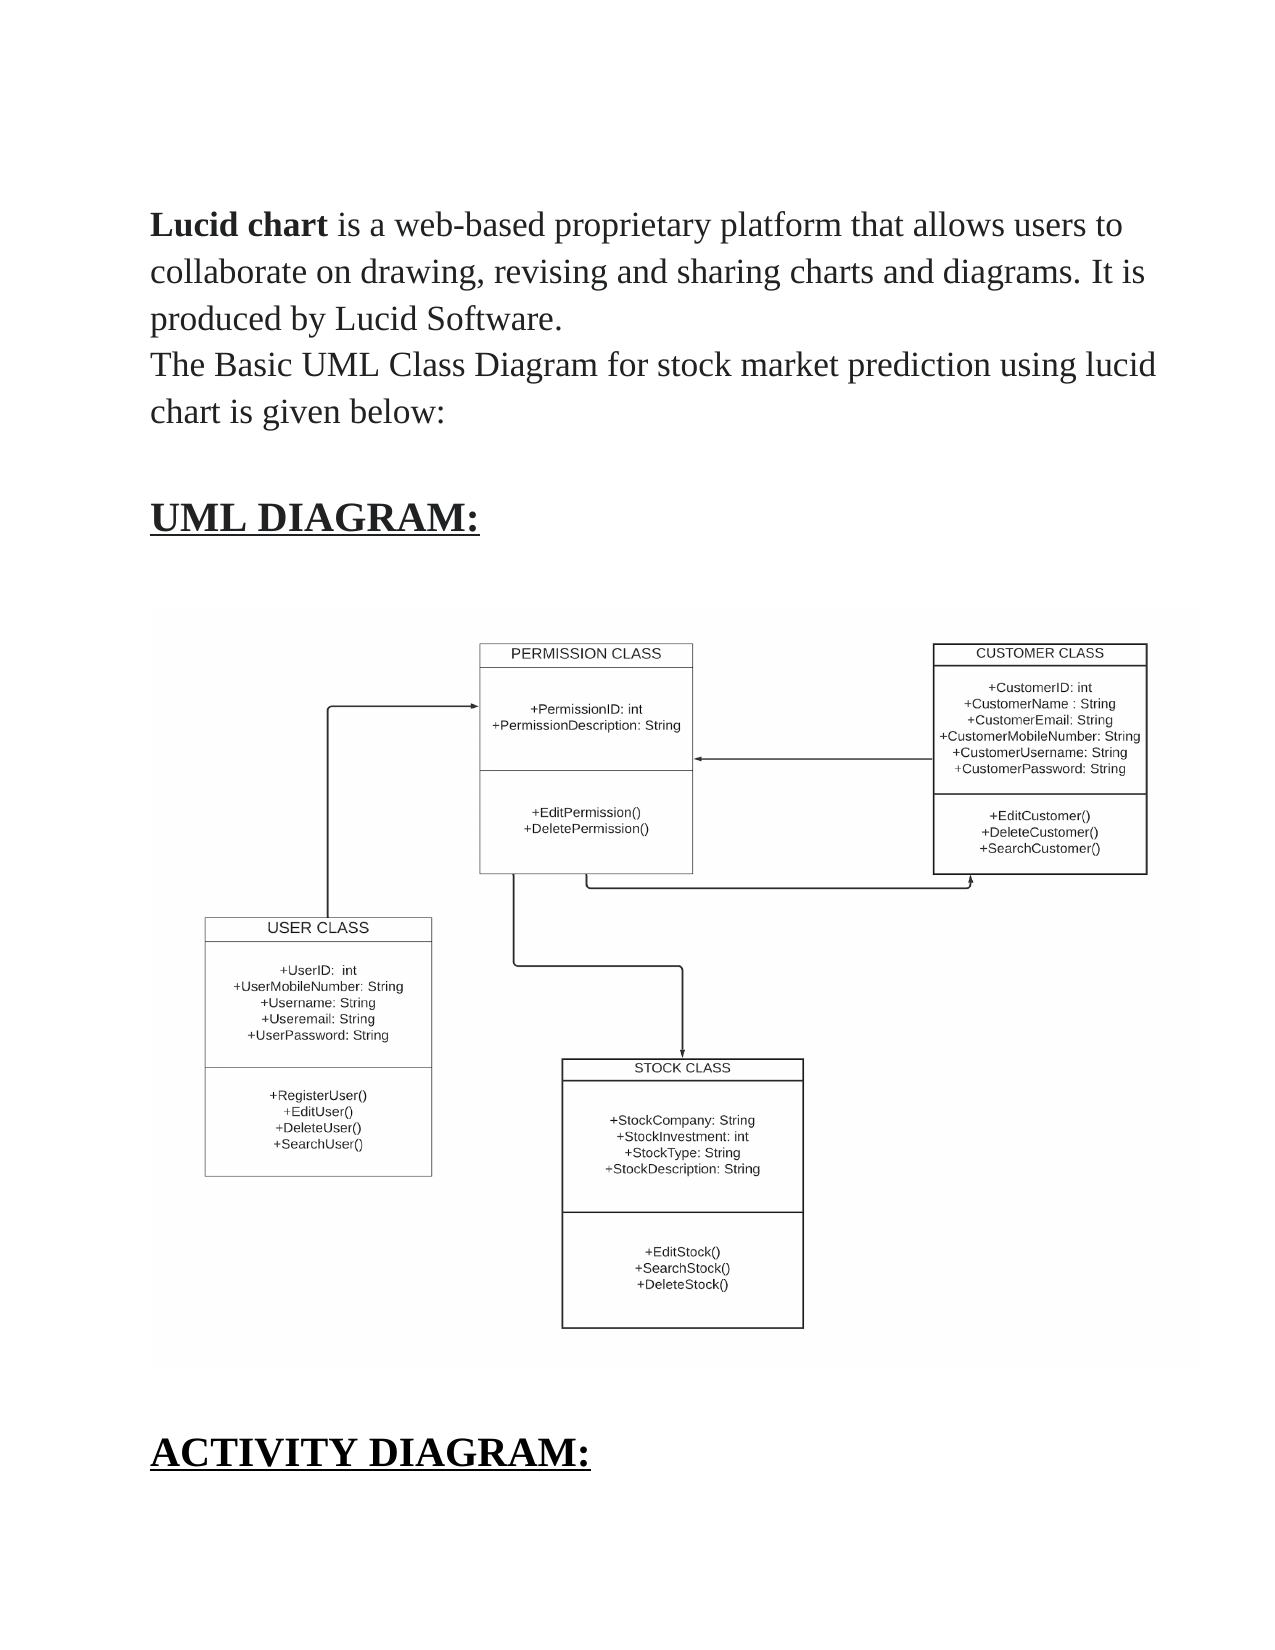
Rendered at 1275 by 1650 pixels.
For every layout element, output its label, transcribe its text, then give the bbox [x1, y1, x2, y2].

text Lucid chart is a web-based proprietary platform that allows users to collaborate on drawing, revising and sharing charts and diagrams. It is produced by Lucid Software. [150, 203, 1200, 338]
picture [150, 602, 1200, 1369]
text UML DIAGRAM: [150, 492, 1200, 540]
text The Basic UML Class Diagram for stock market prediction using lucid chart is given below: [150, 344, 1200, 431]
text ACTIVITY DIAGRAM: [150, 1428, 1200, 1476]
